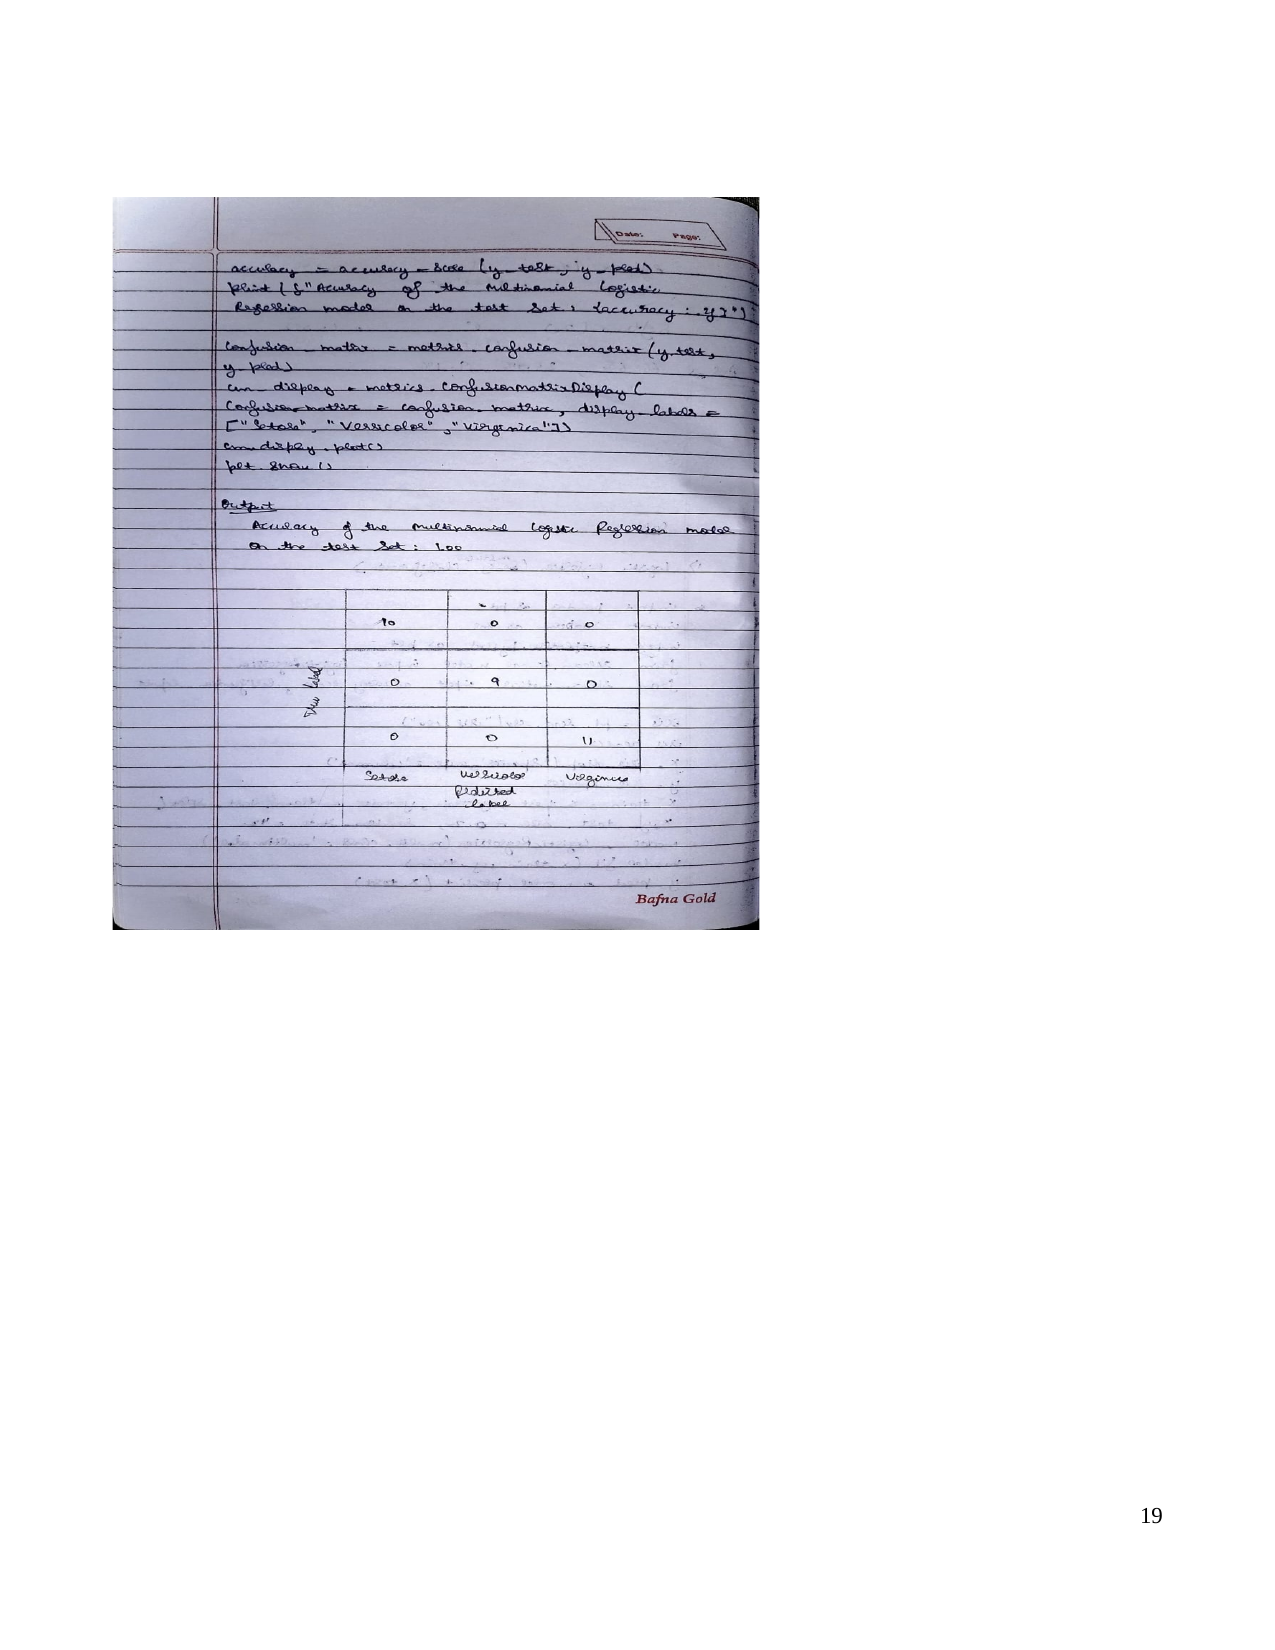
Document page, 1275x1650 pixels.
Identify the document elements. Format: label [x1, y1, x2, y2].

picture [112, 197, 760, 930]
